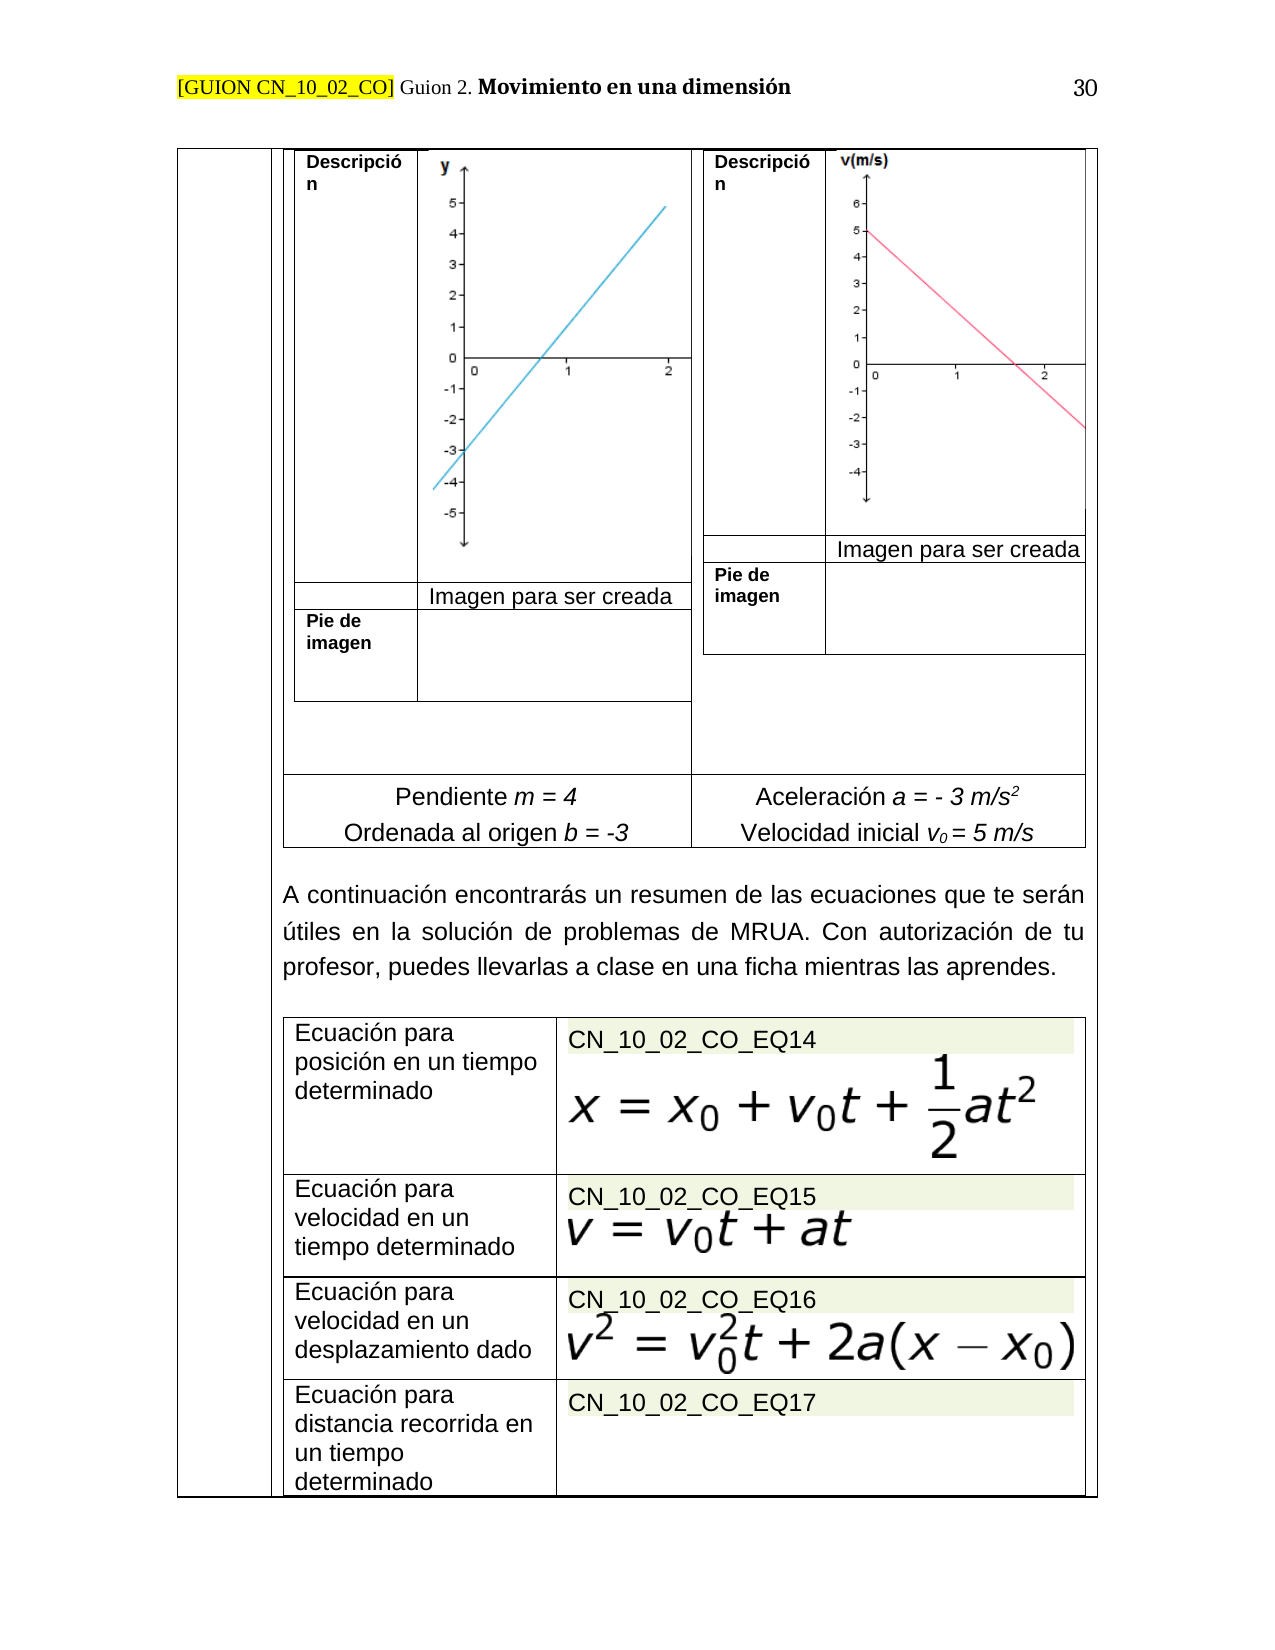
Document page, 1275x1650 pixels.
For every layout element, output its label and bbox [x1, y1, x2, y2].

picture [428, 150, 692, 556]
table_cell [178, 149, 271, 1496]
table_cell [272, 149, 1097, 1496]
picture [567, 1054, 1036, 1158]
picture [836, 150, 1086, 509]
picture [567, 1210, 853, 1253]
picture [567, 1313, 1074, 1374]
